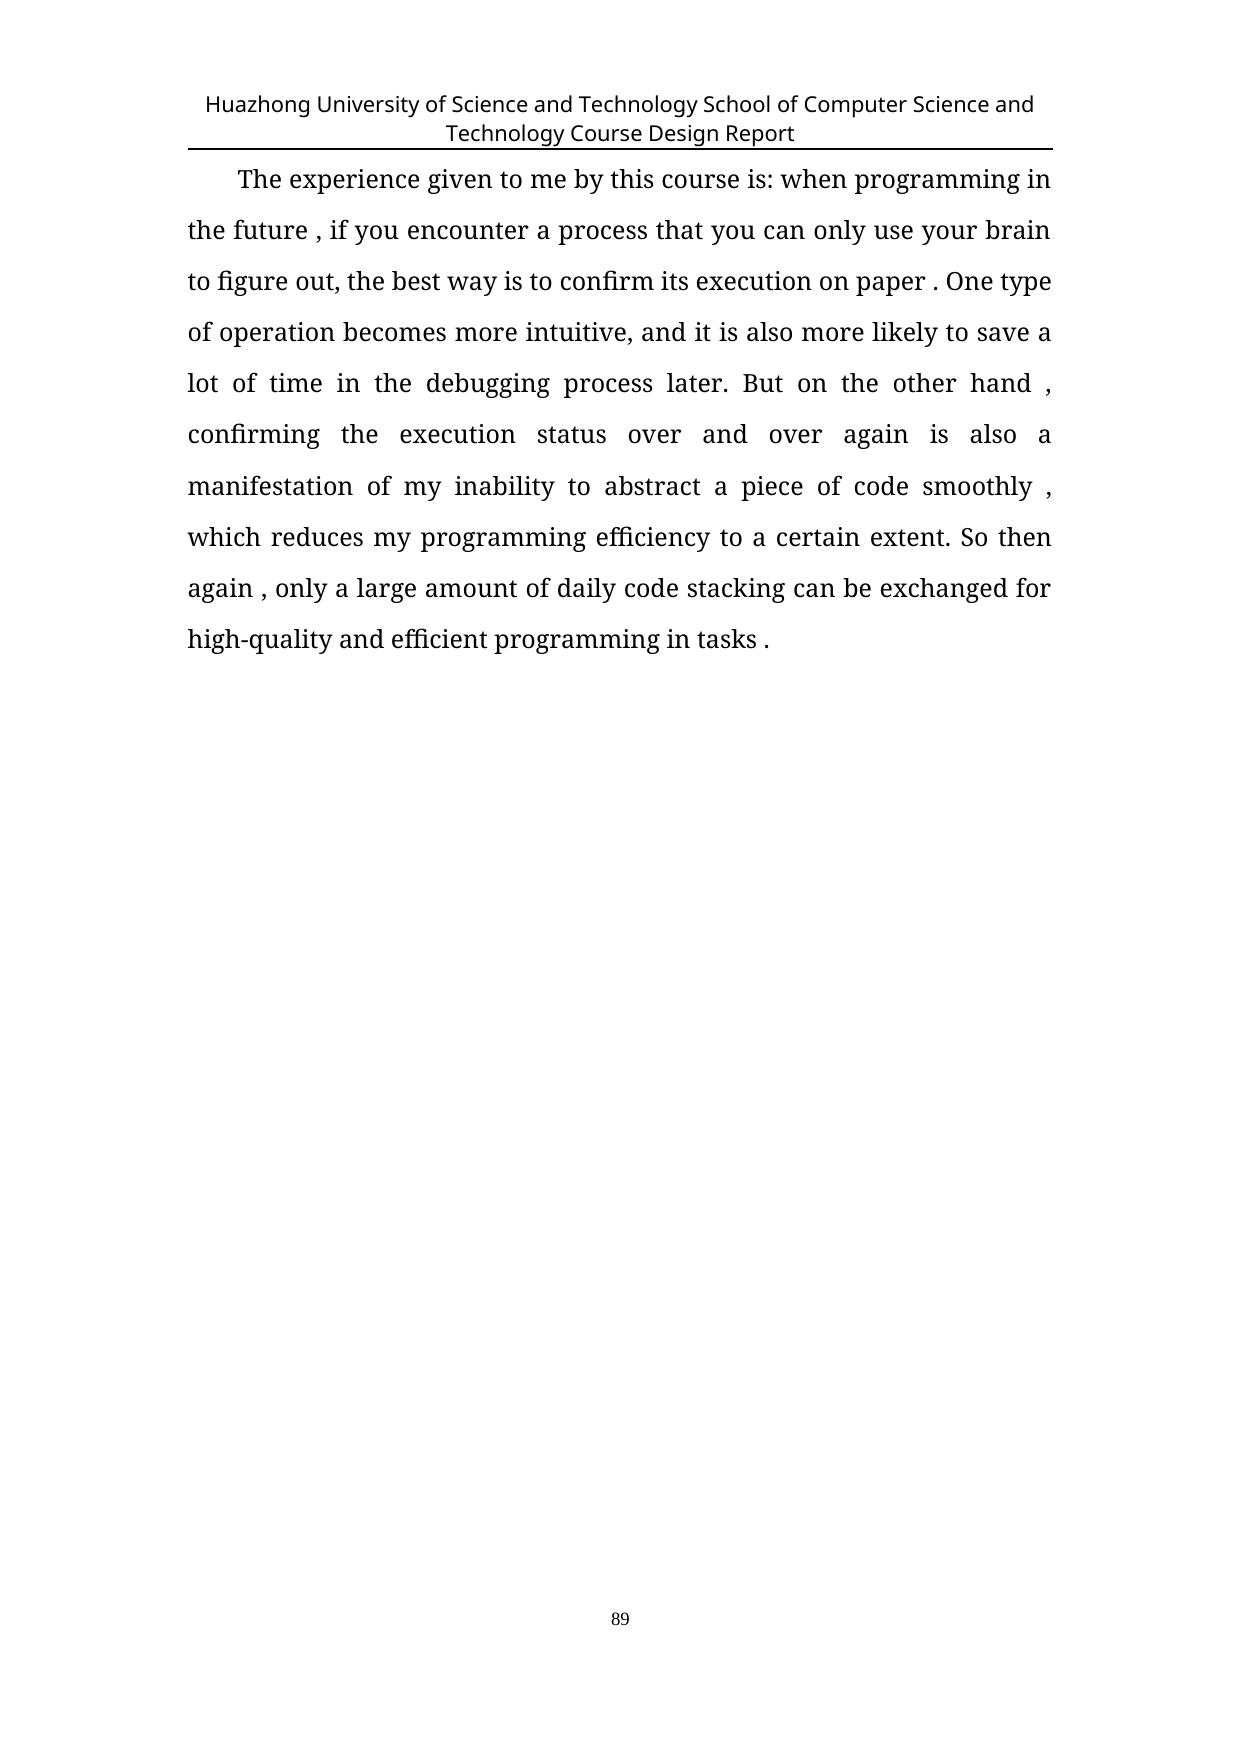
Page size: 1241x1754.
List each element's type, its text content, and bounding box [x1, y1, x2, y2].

text The experience given to me by this course is: when programming in the future , if you encounter a process that you can only use your brain to figure out, the best way is to confirm its execution on paper . One type of operation becomes more intuitive, and it is also more likely to save a lot of time in the debugging process later. But on the other hand , confirming the execution status over and over again is also a manifestation of my inability to abstract a piece of code smoothly , which reduces my programming efficiency to a certain extent. So then again , only a large amount of daily code stacking can be exchanged for high-quality and efficient programming in tasks . [187, 162, 1053, 655]
